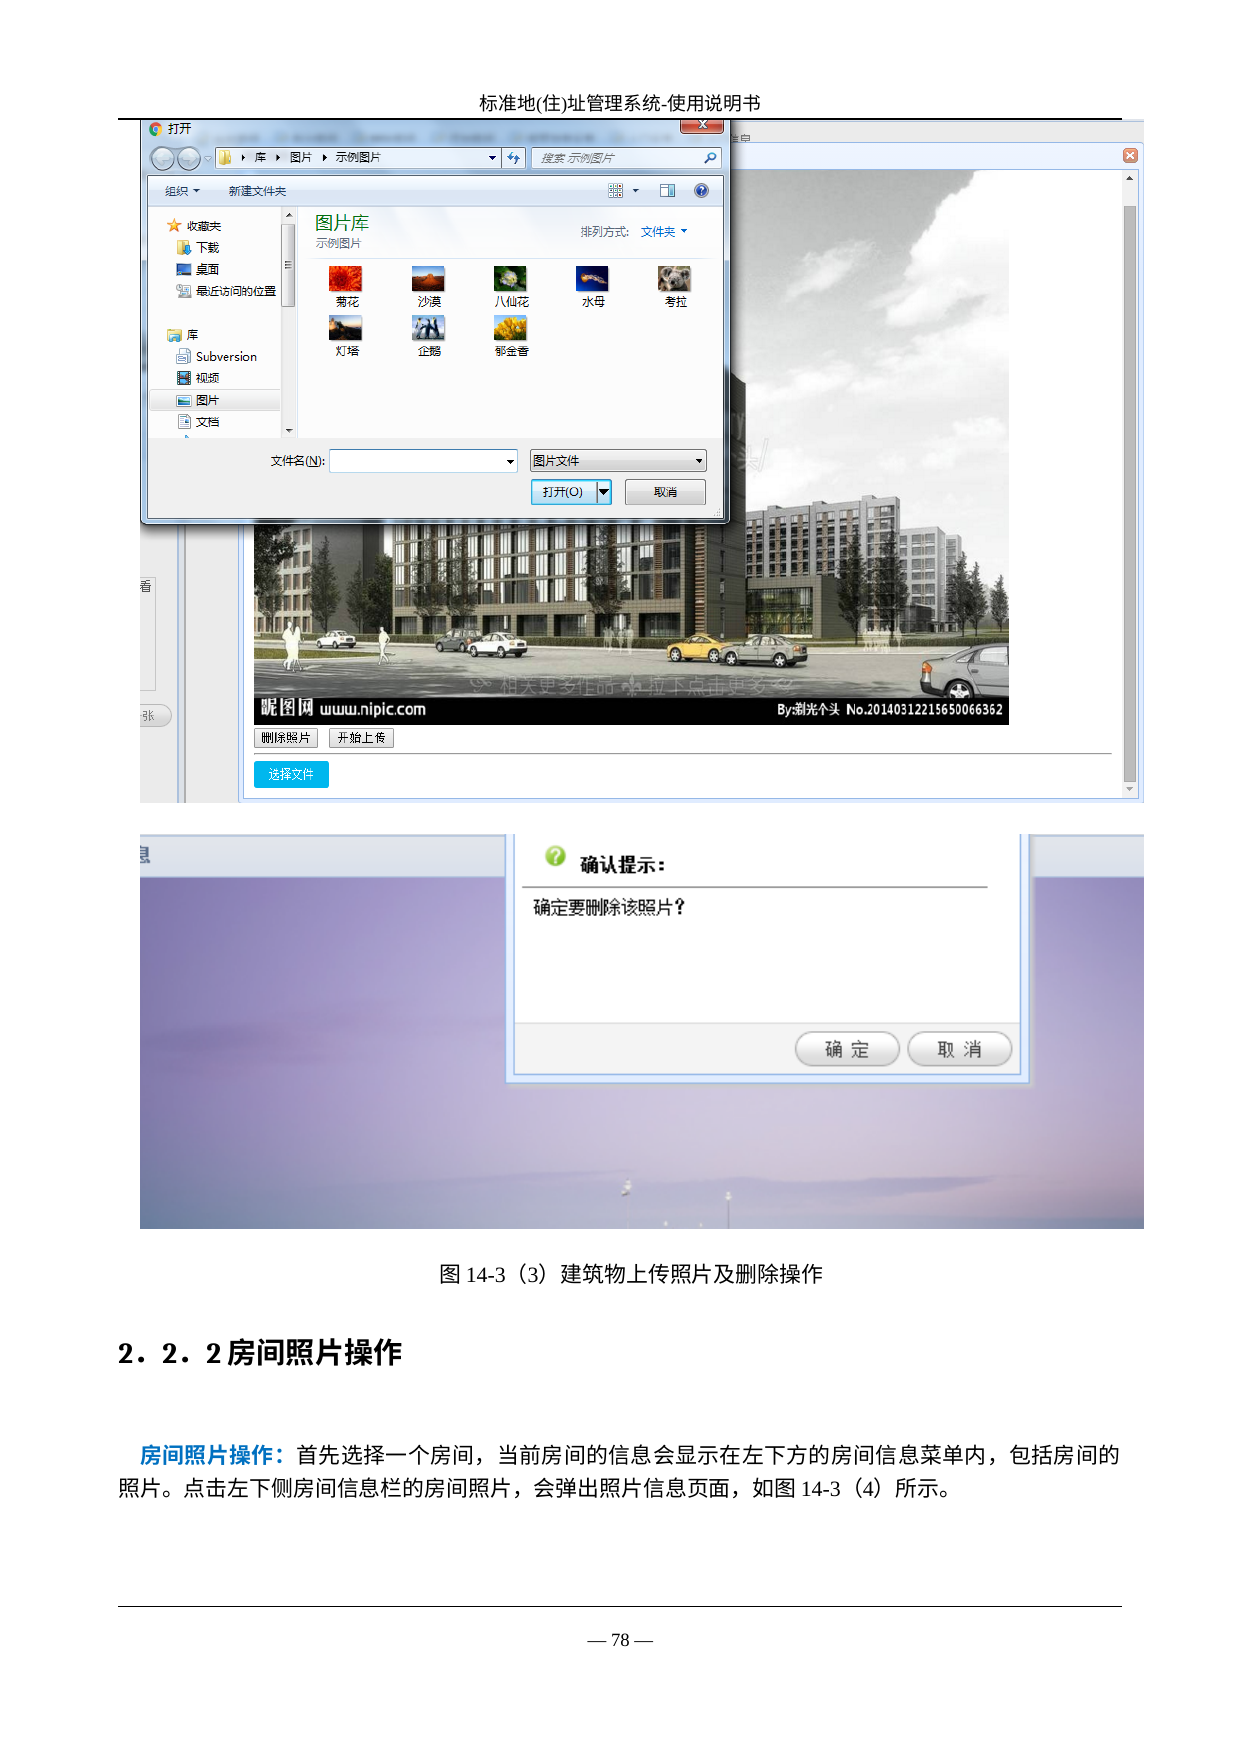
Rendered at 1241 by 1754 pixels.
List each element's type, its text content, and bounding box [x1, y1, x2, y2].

picture [140, 119, 1144, 803]
text 图14-3（3）建筑物上传照片及删除操作 [118, 1257, 1122, 1289]
text 房间照片操作：首先选择一个房间，当前房间的信息会显示在左下方的房间信息菜单内，包括房间的照片。点击左下侧房间信息栏的房间照片，会弹出照片信息页面，如图14-3（4）所示。 [118, 1438, 1122, 1503]
picture [140, 834, 1144, 1229]
subtitle 2．2．2 房间照片操作 [118, 1319, 1122, 1384]
